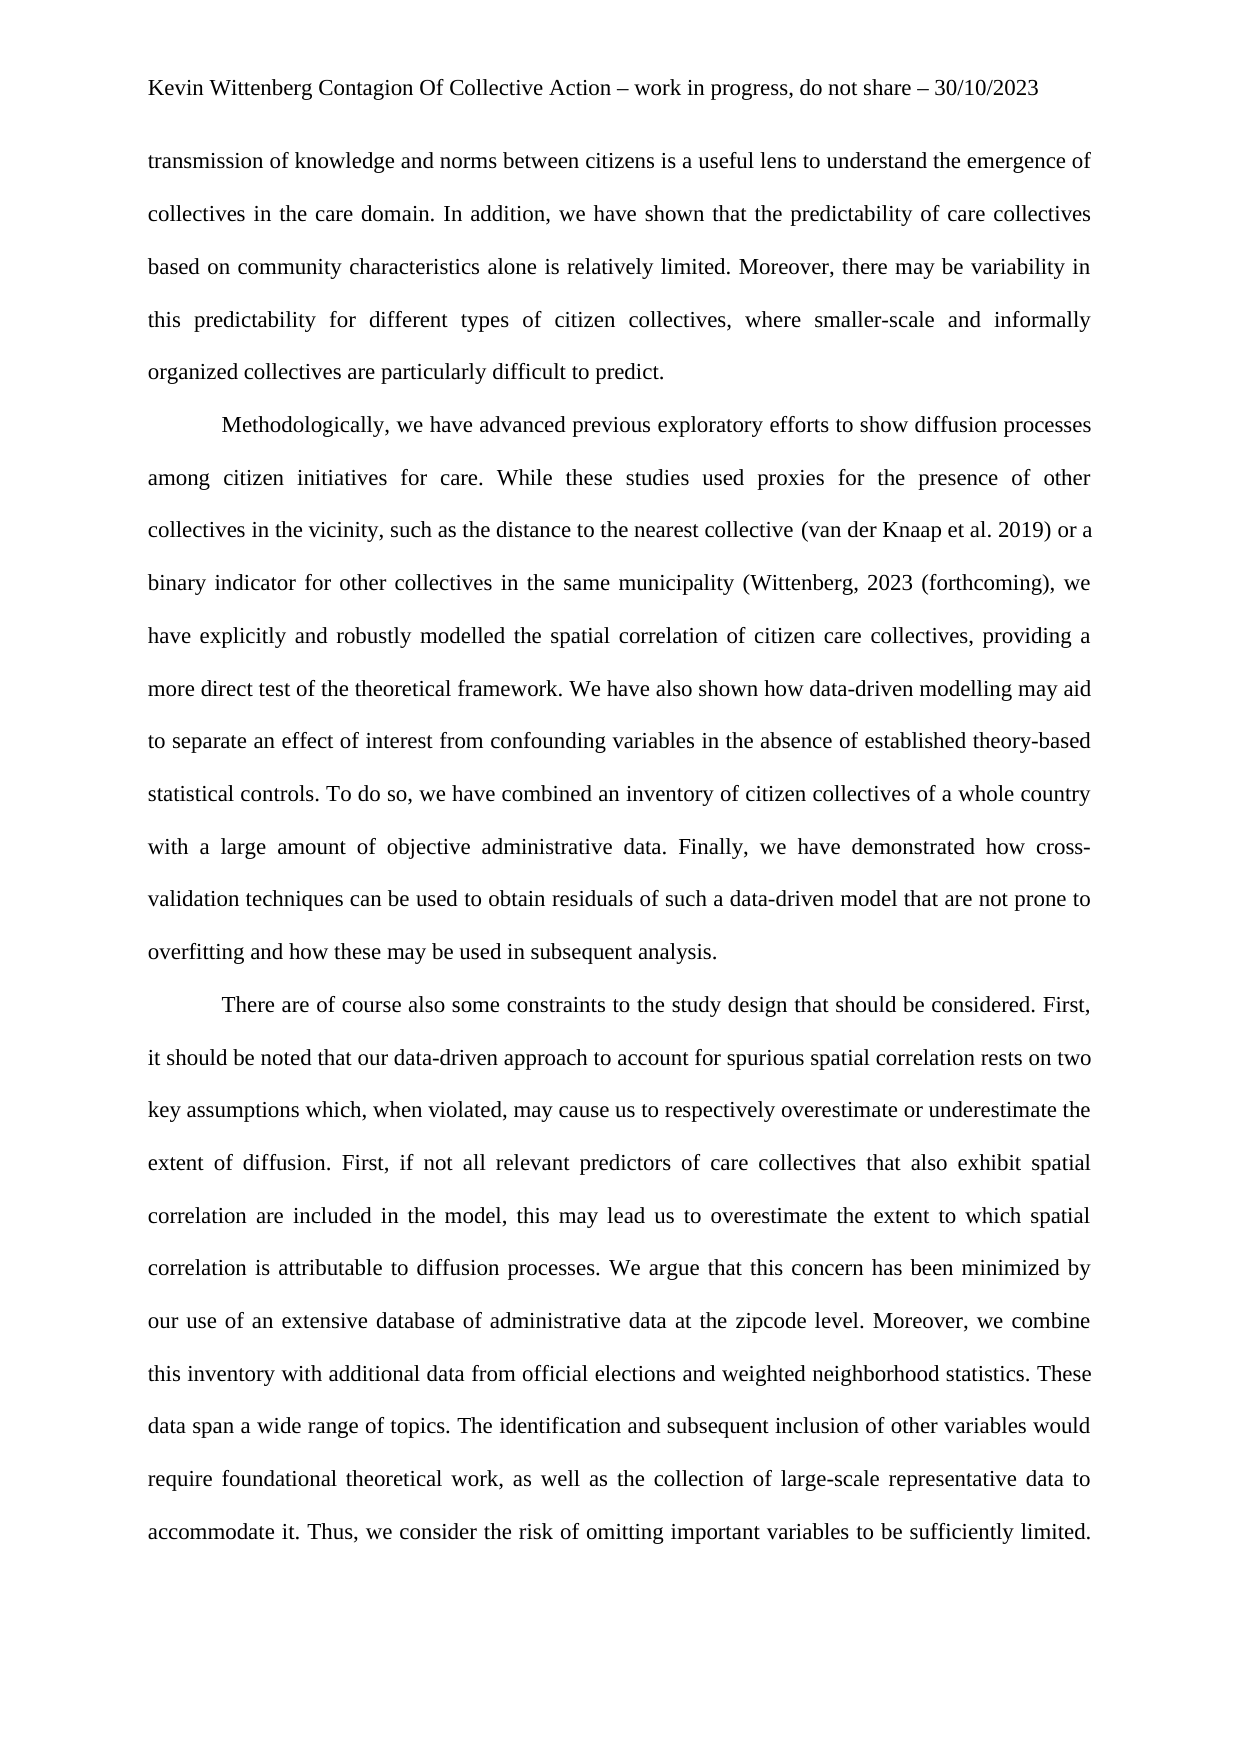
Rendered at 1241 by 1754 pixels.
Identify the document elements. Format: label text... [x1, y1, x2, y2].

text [148, 991, 1093, 1544]
text Methodologically, we have advanced previous exploratory efforts to show diffusion processes among citizen initiatives for care. While these studies used proxies for the presence of other collectives in the vicinity, such as the distance to the nearest collective (van der Knaap et al. 2019) or a binary indicator for other collectives in the same municipality (Wittenberg, 2023 (forthcoming), we have explicitly and robustly modelled the spatial correlation of citizen care collectives, providing a more direct test of the theoretical framework. We have also shown how data-driven modelling may aid to separate an effect of interest from confounding variables in the absence of established theory-based statistical controls. To do so, we have combined an inventory of citizen collectives of a whole country with a large amount of objective administrative data. Finally, we have demonstrated how cross-validation techniques can be used to obtain residuals of such a data-driven model that are not prone to overfitting and how these may be used in subsequent analysis. [148, 411, 1093, 964]
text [148, 148, 1093, 385]
